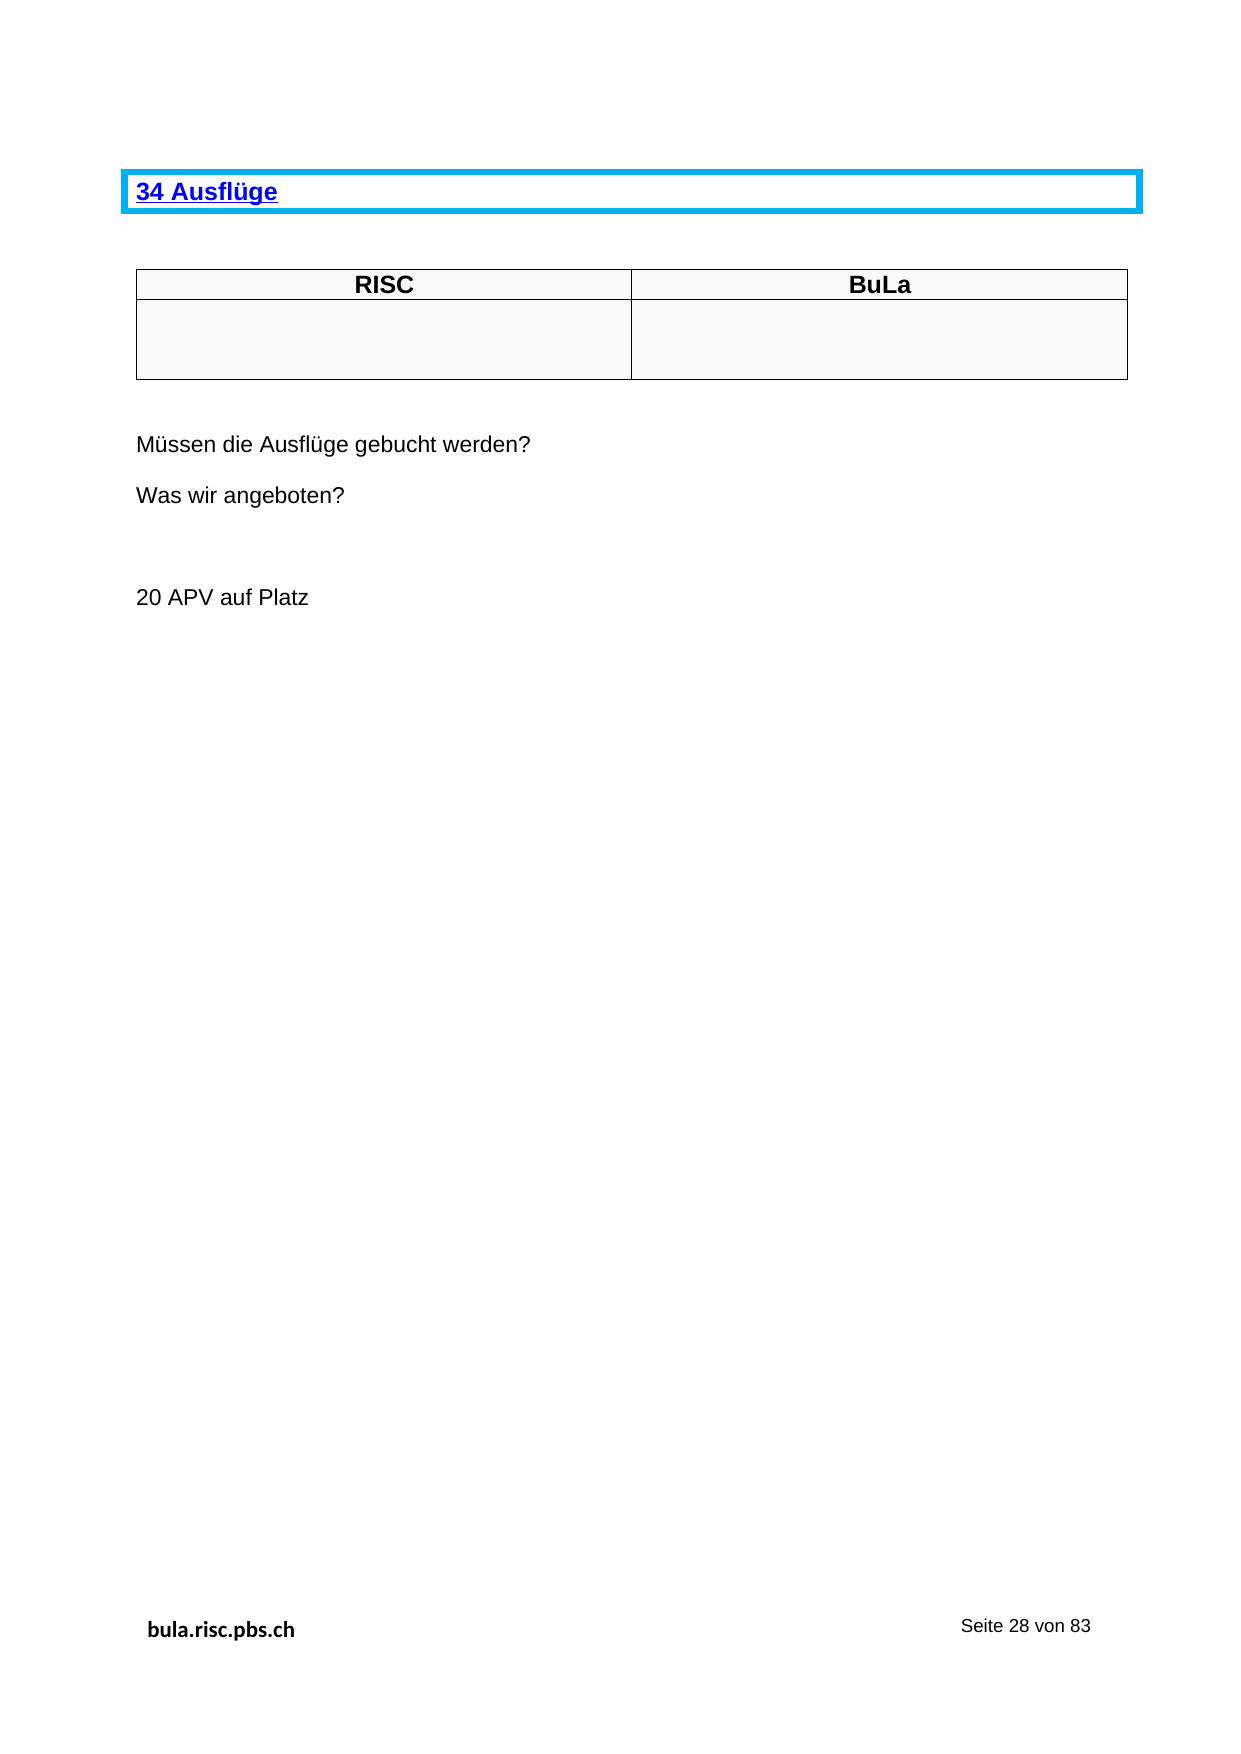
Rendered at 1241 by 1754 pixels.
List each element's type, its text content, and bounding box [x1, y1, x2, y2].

table_cell [632, 300, 1127, 379]
table_header BuLa [632, 270, 1127, 299]
table_cell [137, 300, 631, 379]
table_header RISC [137, 270, 631, 299]
text 20 APV auf Platz [136, 584, 1128, 611]
text Was wir angeboten? [136, 482, 1128, 509]
text Müssen die Ausflüge gebucht werden? [136, 431, 1128, 458]
text 34 Ausflüge [128, 175, 1136, 208]
